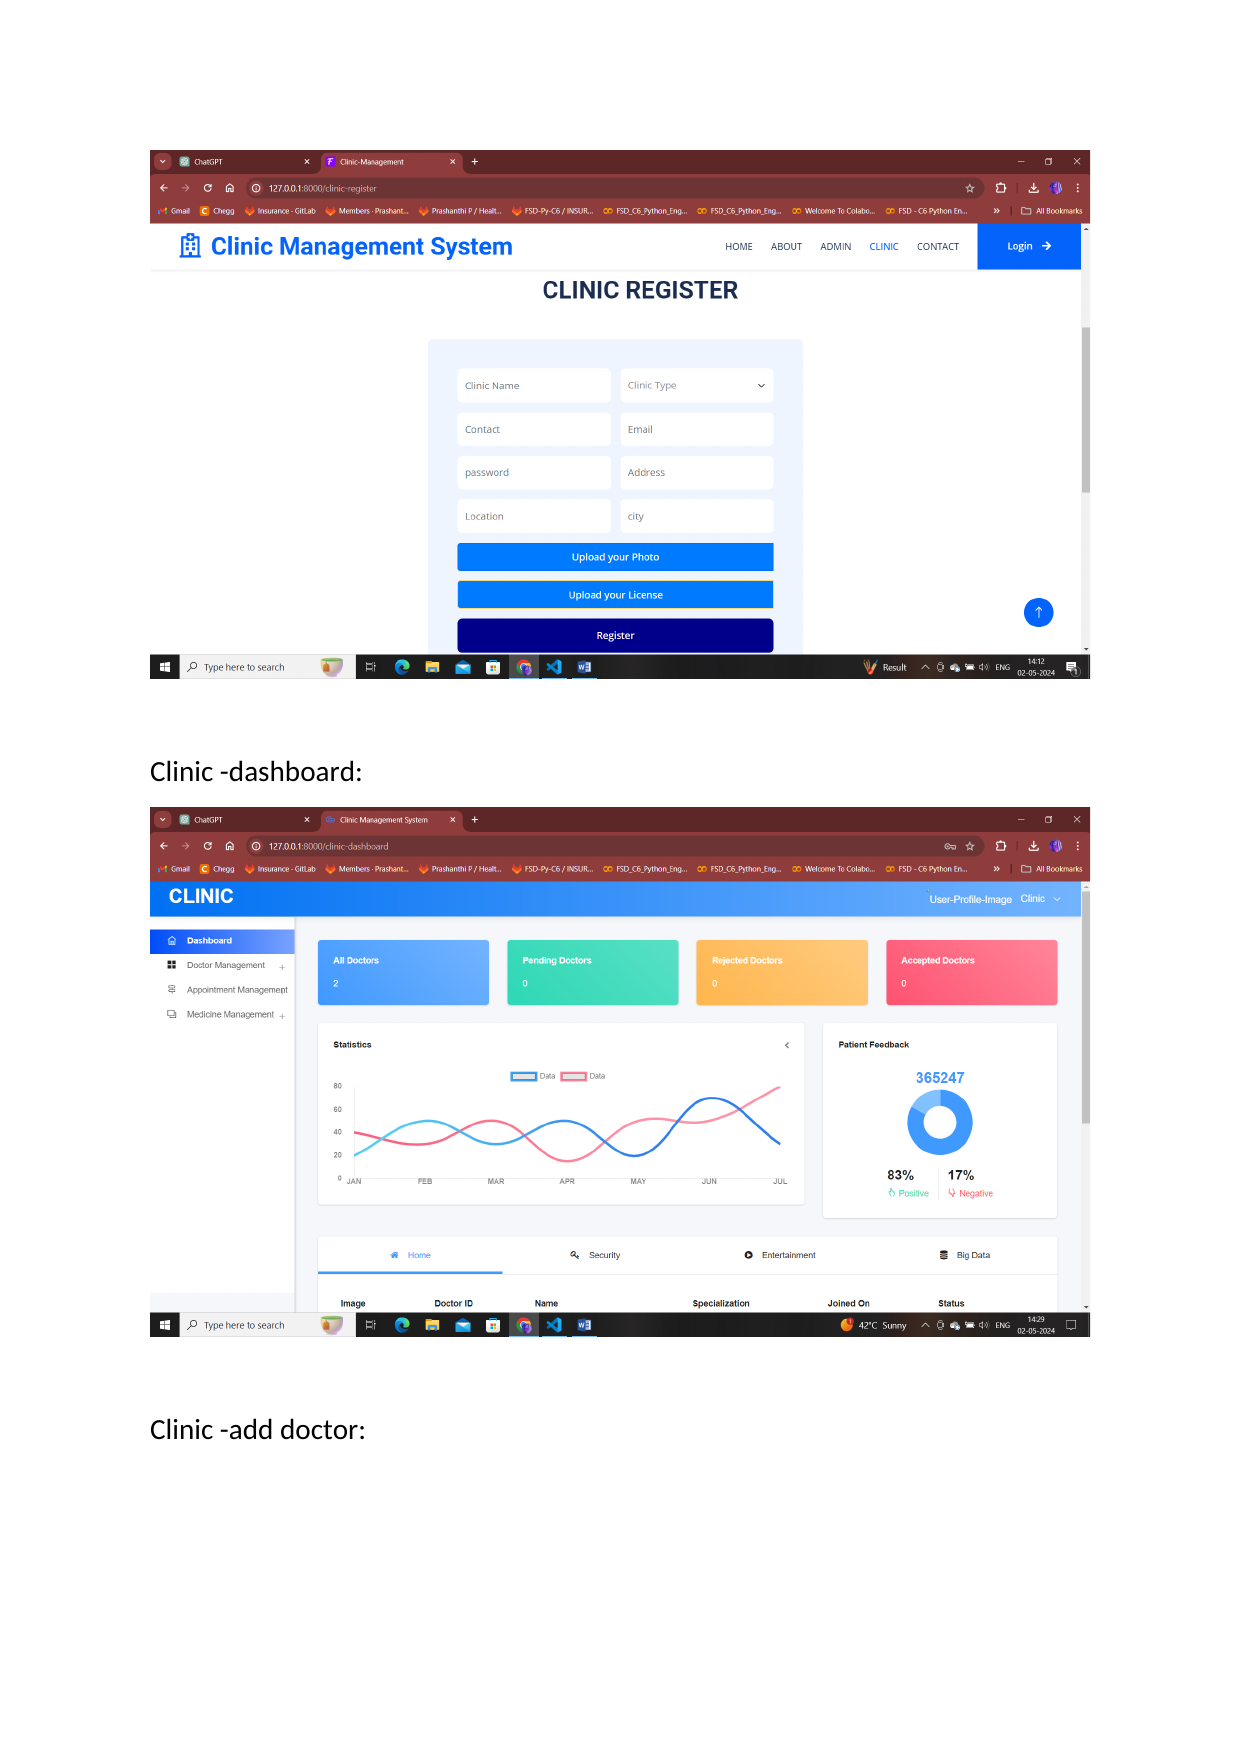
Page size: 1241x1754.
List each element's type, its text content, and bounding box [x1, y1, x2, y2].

text Clinic -dashboard: [150, 753, 1090, 788]
picture [150, 150, 1091, 679]
picture [150, 807, 1091, 1337]
text Clinic -add doctor: [150, 1411, 1090, 1446]
